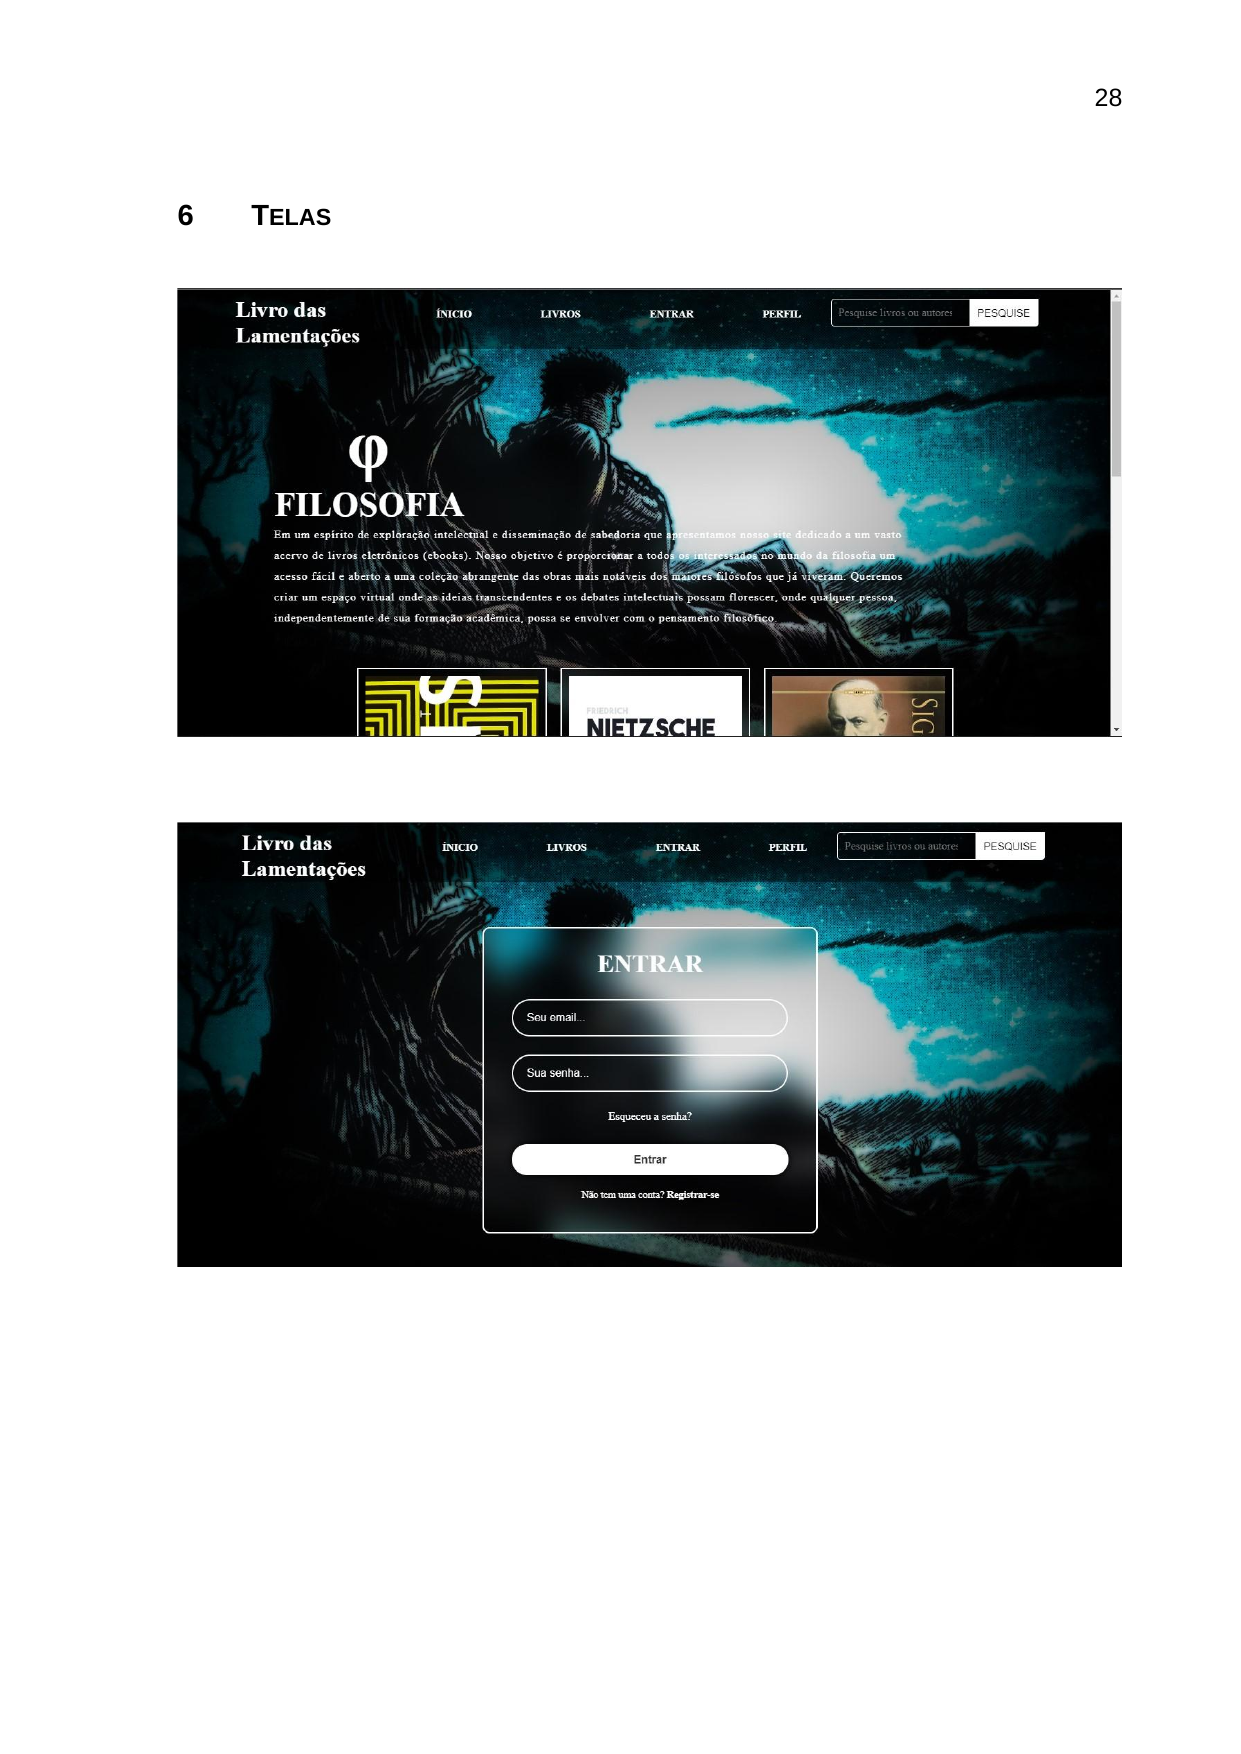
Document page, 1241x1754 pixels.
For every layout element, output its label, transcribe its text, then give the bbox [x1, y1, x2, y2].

list Telas [177, 198, 1122, 231]
picture [177, 822, 1122, 1267]
picture [177, 288, 1122, 737]
